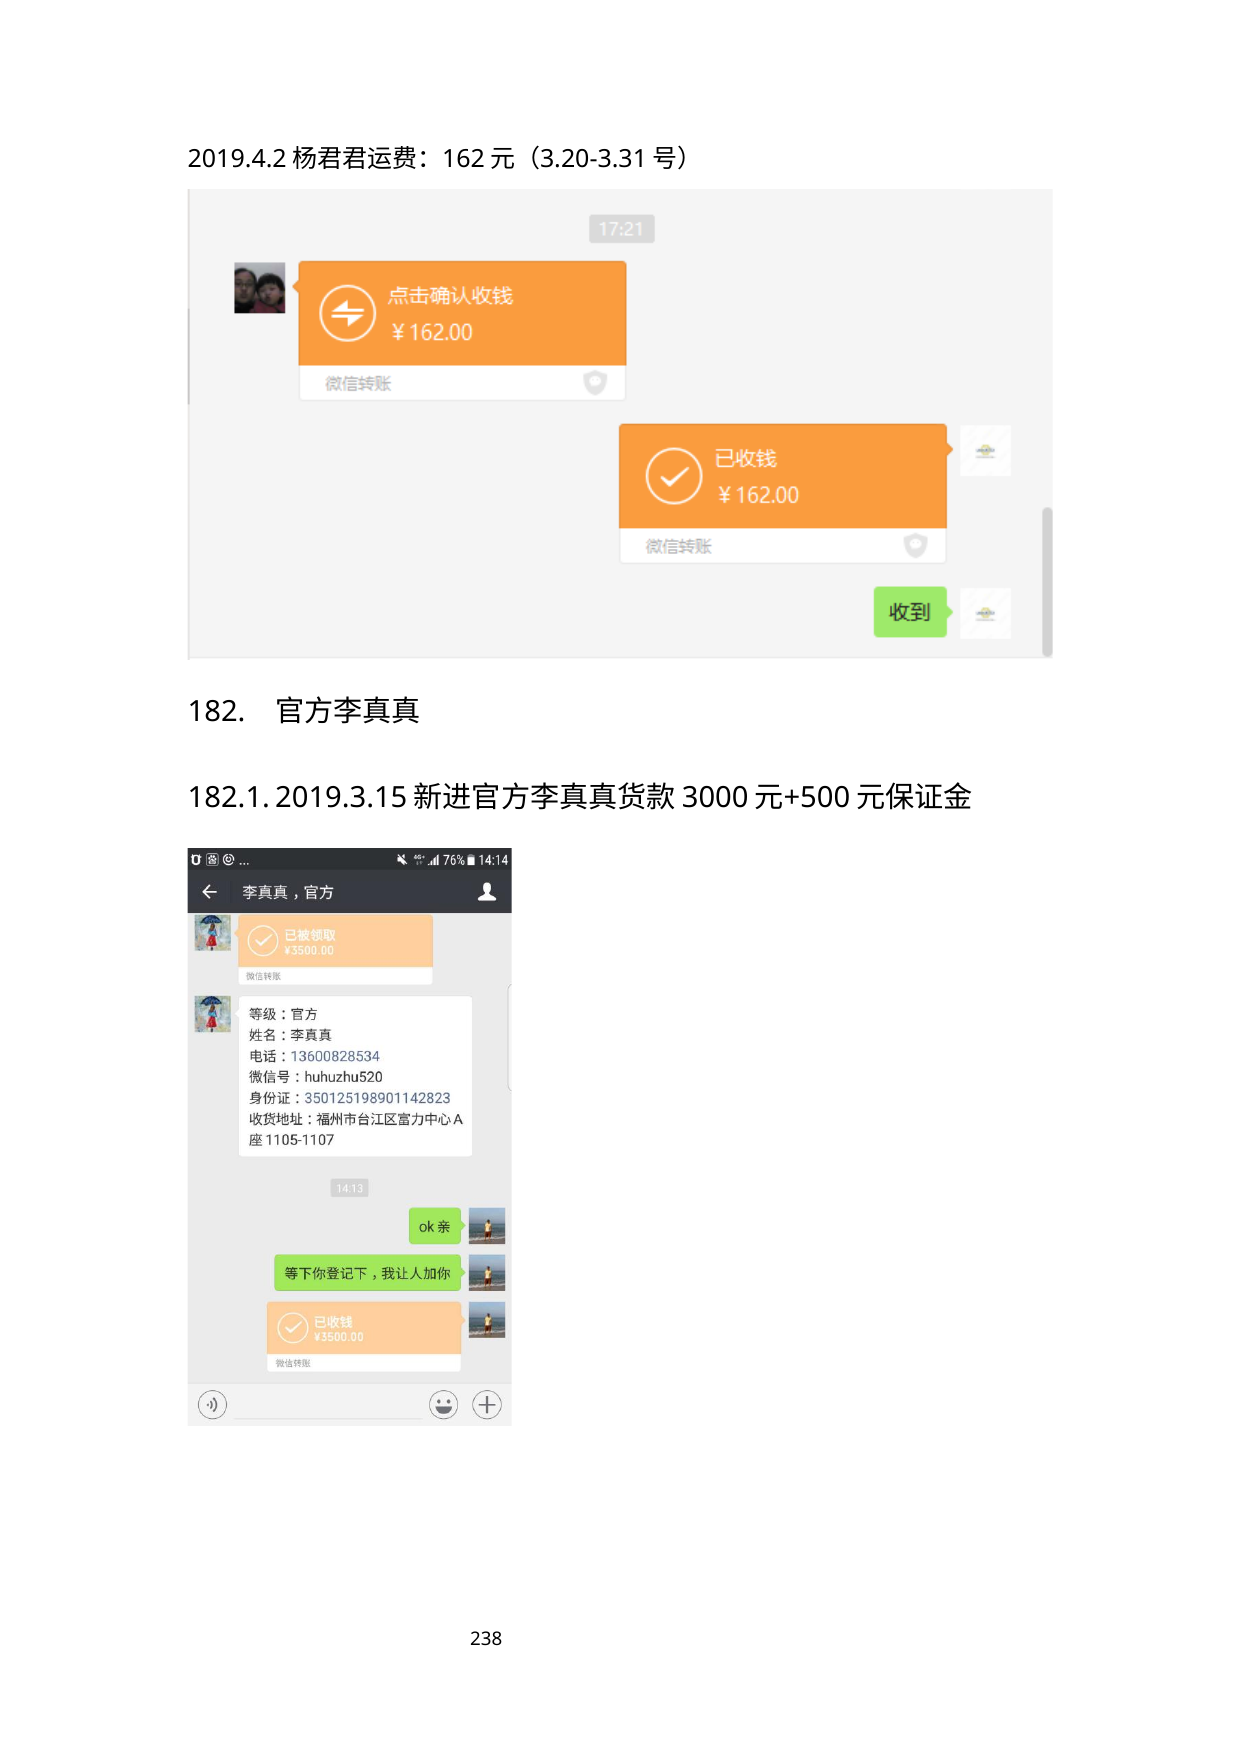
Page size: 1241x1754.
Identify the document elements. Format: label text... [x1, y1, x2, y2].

picture [187, 848, 512, 1426]
subtitle 官方李真真 [187, 677, 1053, 742]
subtitle 2019.3.15新进官方李真真货款3000元+500元保证金 [187, 763, 1053, 828]
text 2019.4.2杨君君运费：162元（3.20-3.31号） [187, 124, 1053, 189]
picture [187, 189, 1053, 660]
